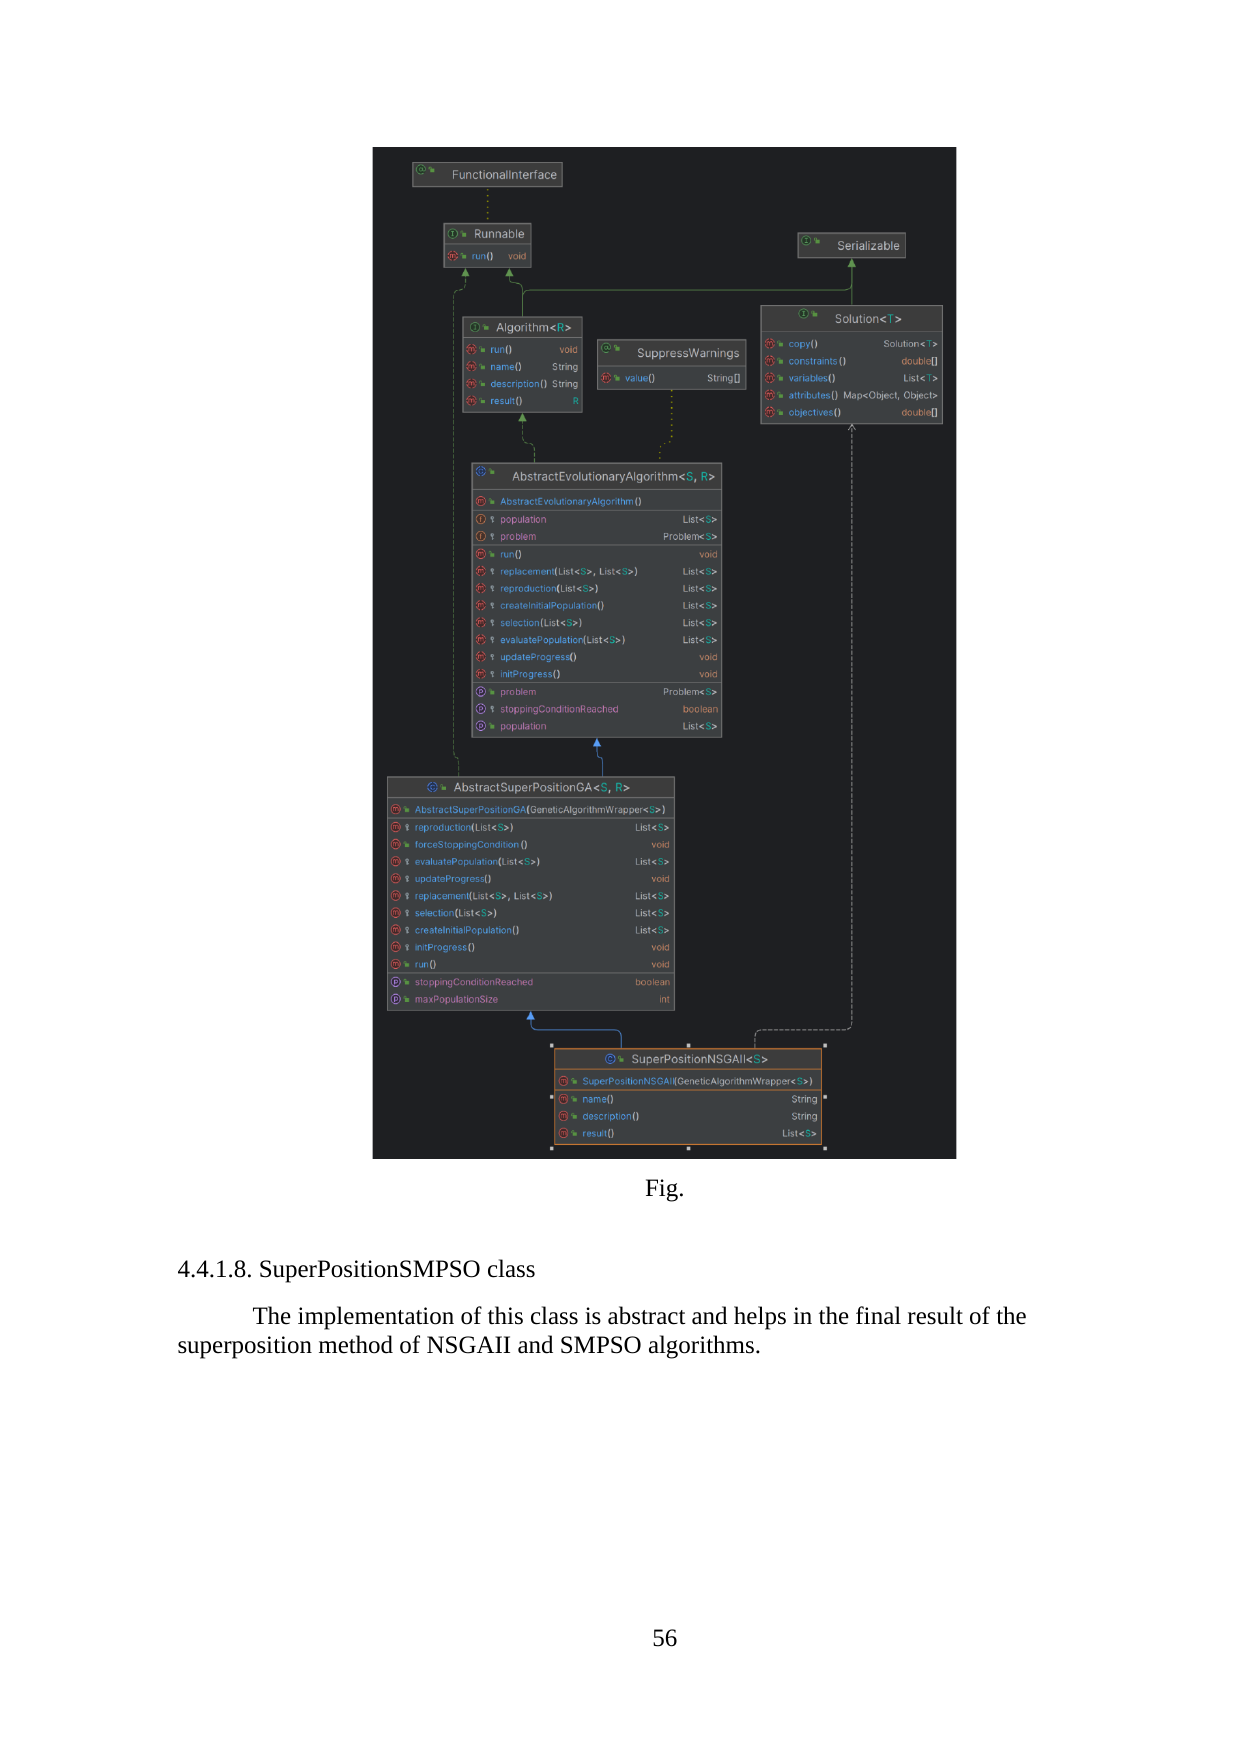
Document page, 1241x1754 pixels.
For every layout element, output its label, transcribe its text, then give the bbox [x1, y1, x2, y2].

subtitle 4.4.1.8. SuperPositionSMPSO class [177, 1254, 1152, 1282]
text Fig. [177, 1173, 1152, 1202]
text The implementation of this class is abstract and helps in the final result of the superposition method of NSGAII and SMPSO algorithms. [177, 1301, 1152, 1359]
picture [372, 147, 957, 1159]
